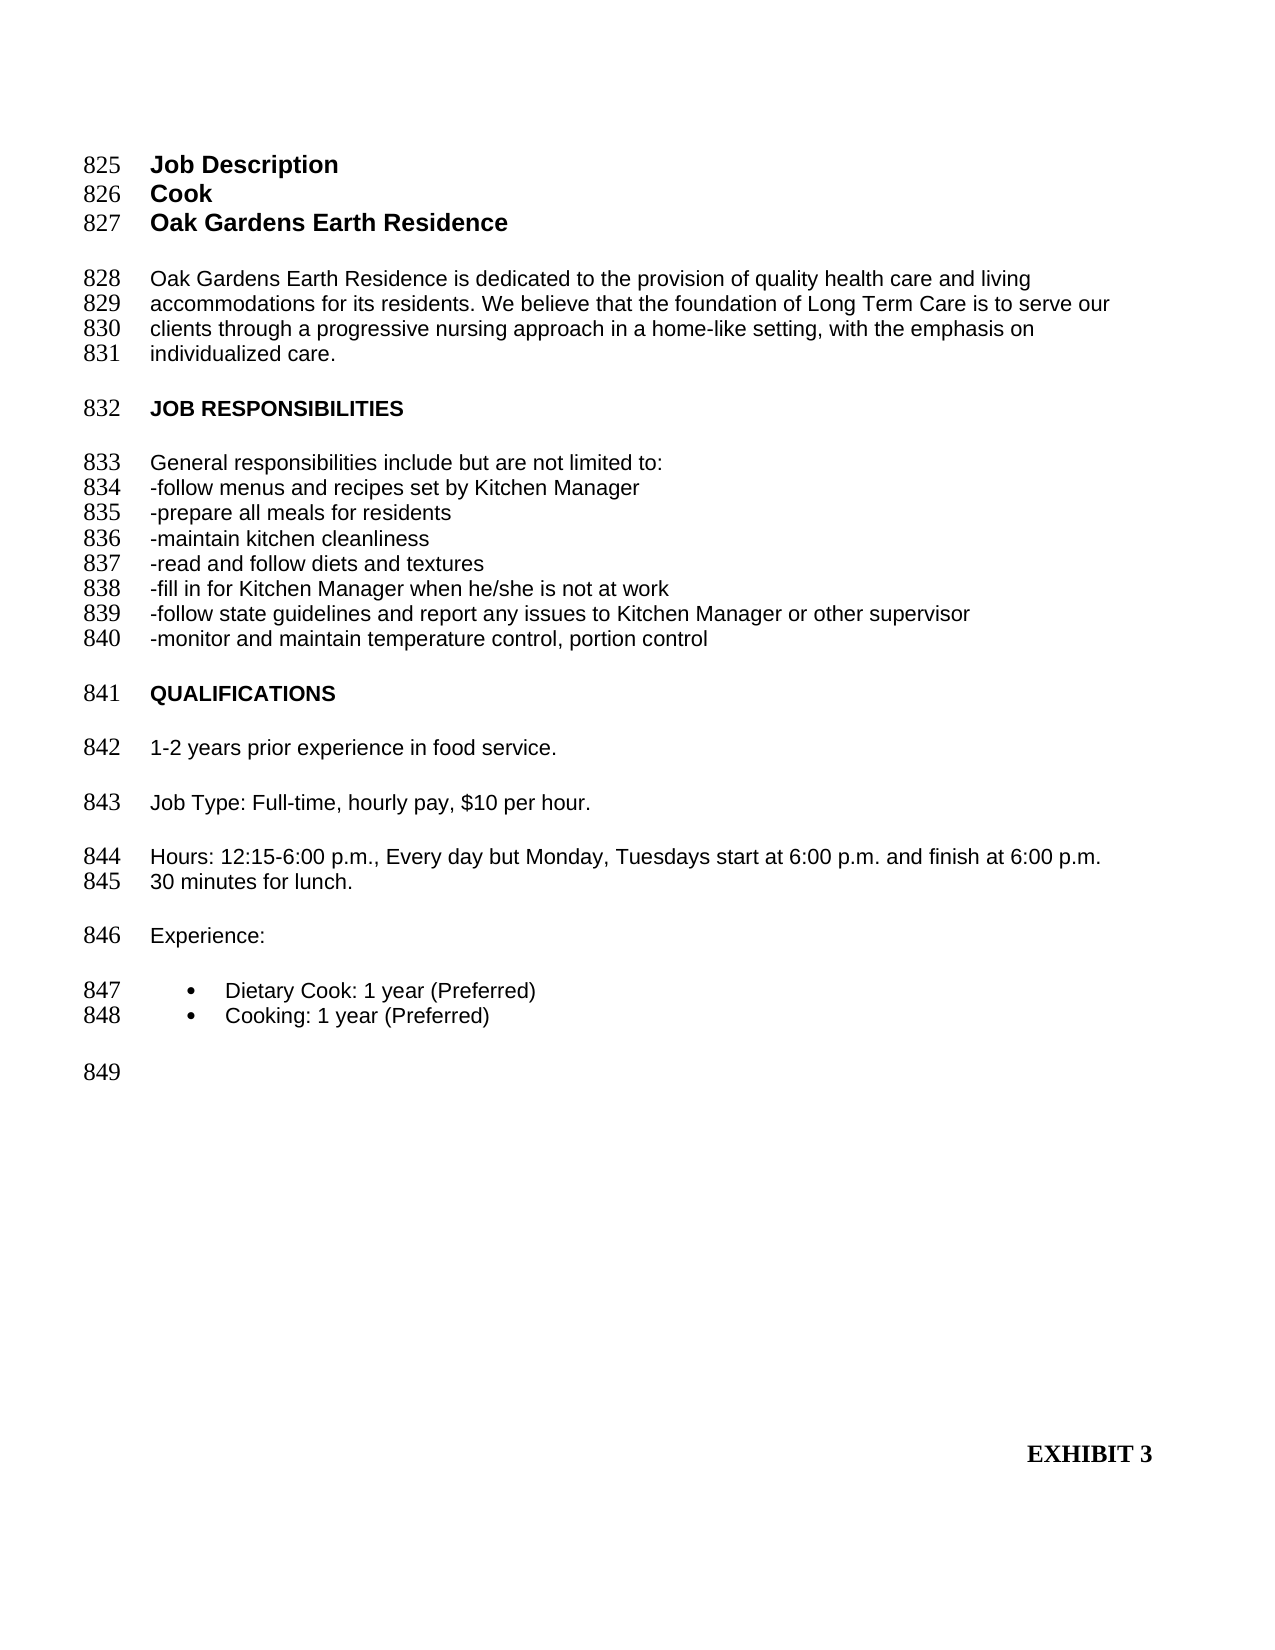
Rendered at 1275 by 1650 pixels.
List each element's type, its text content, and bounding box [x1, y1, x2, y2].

text JOB RESPONSIBILITIES [150, 395, 1125, 421]
text General responsibilities include but are not limited to: -follow menus and recipes set by Kitchen Manager -prepare all meals for residents -maintain kitchen cleanliness -read and follow diets and textures -fill in for Kitchen Manager when he/she is not at work -follow state guidelines and report any issues to Kitchen Manager or other supervisor -monitor and maintain temperature control, portion control [150, 450, 1125, 651]
text Cook [150, 179, 1125, 207]
text 1-2 years prior experience in food service. [150, 735, 1125, 760]
text Hours: 12:15-6:00 p.m., Every day but Monday, Tuesdays start at 6:00 p.m. and finish at 6:00 p.m. 30 minutes for lunch. [150, 844, 1125, 894]
text Oak Gardens Earth Residence [150, 207, 1125, 236]
list Dietary Cook: 1 year (Preferred) [187, 978, 1125, 1003]
text Job Type: Full-time, hourly pay, $10 per hour. [150, 789, 1125, 814]
text Job Description [150, 150, 1125, 179]
text Experience: [150, 923, 1125, 948]
text Oak Gardens Earth Residence is dedicated to the provision of quality health care and living accommodations for its residents. We believe that the foundation of Long Term Care is to serve our clients through a progressive nursing approach in a home-like setting, with the emphasis on individualized care. [150, 265, 1125, 366]
list Cooking: 1 year (Preferred) [187, 1003, 1125, 1028]
text QUALIFICATIONS [150, 681, 1125, 706]
